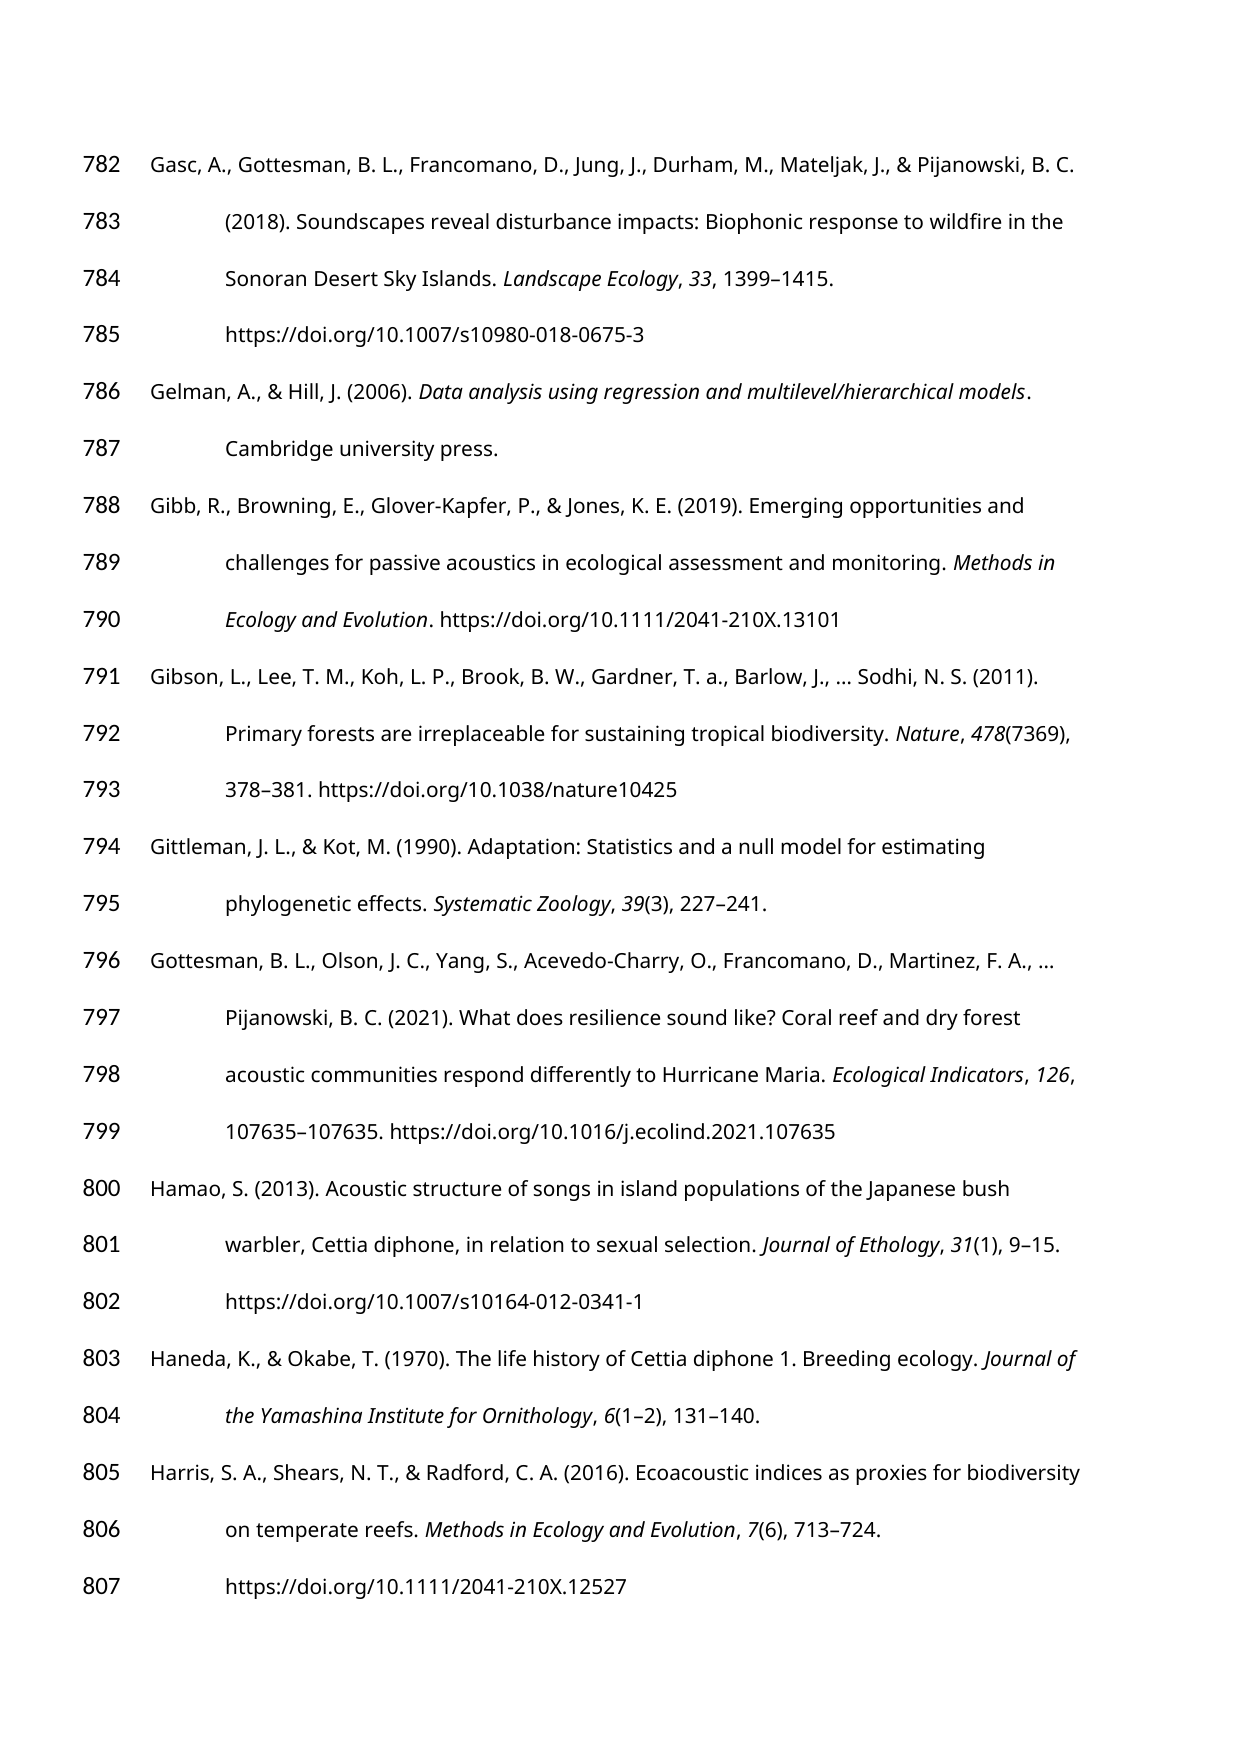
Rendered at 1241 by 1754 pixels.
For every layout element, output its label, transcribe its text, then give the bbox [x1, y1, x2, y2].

text Gibson, L., Lee, T. M., Koh, L. P., Brook, B. W., Gardner, T. a., Barlow, J., … Sodhi, N. S. (2011). Primary forests are irreplaceable for sustaining tropical biodiversity. Nature, 478(7369), 378–381. https://doi.org/10.1038/nature10425 [150, 662, 1090, 804]
text Gelman, A., & Hill, J. (2006). Data analysis using regression and multilevel/hierarchical models. Cambridge university press. [150, 377, 1090, 463]
text Harris, S. A., Shears, N. T., & Radford, C. A. (2016). Ecoacoustic indices as proxies for biodiversity on temperate reefs. Methods in Ecology and Evolution, 7(6), 713–724. https://doi.org/10.1111/2041-210X.12527 [150, 1458, 1090, 1600]
text Gottesman, B. L., Olson, J. C., Yang, S., Acevedo-Charry, O., Francomano, D., Martinez, F. A., … Pijanowski, B. C. (2021). What does resilience sound like? Coral reef and dry forest acoustic communities respond differently to Hurricane Maria. Ecological Indicators, 126, 107635–107635. https://doi.org/10.1016/j.ecolind.2021.107635 [150, 946, 1090, 1145]
text Gibb, R., Browning, E., Glover-Kapfer, P., & Jones, K. E. (2019). Emerging opportunities and challenges for passive acoustics in ecological assessment and monitoring. Methods in Ecology and Evolution. https://doi.org/10.1111/2041-210X.13101 [150, 491, 1090, 633]
text Gasc, A., Gottesman, B. L., Francomano, D., Jung, J., Durham, M., Mateljak, J., & Pijanowski, B. C. (2018). Soundscapes reveal disturbance impacts: Biophonic response to wildfire in the Sonoran Desert Sky Islands. Landscape Ecology, 33, 1399–1415. https://doi.org/10.1007/s10980-018-0675-3 [150, 150, 1090, 349]
text Hamao, S. (2013). Acoustic structure of songs in island populations of the Japanese bush warbler, Cettia diphone, in relation to sexual selection. Journal of Ethology, 31(1), 9–15. https://doi.org/10.1007/s10164-012-0341-1 [150, 1174, 1090, 1316]
text Haneda, K., & Okabe, T. (1970). The life history of Cettia diphone 1. Breeding ecology. Journal of the Yamashina Institute for Ornithology, 6(1–2), 131–140. [150, 1344, 1090, 1430]
text Gittleman, J. L., & Kot, M. (1990). Adaptation: Statistics and a null model for estimating phylogenetic effects. Systematic Zoology, 39(3), 227–241. [150, 832, 1090, 918]
